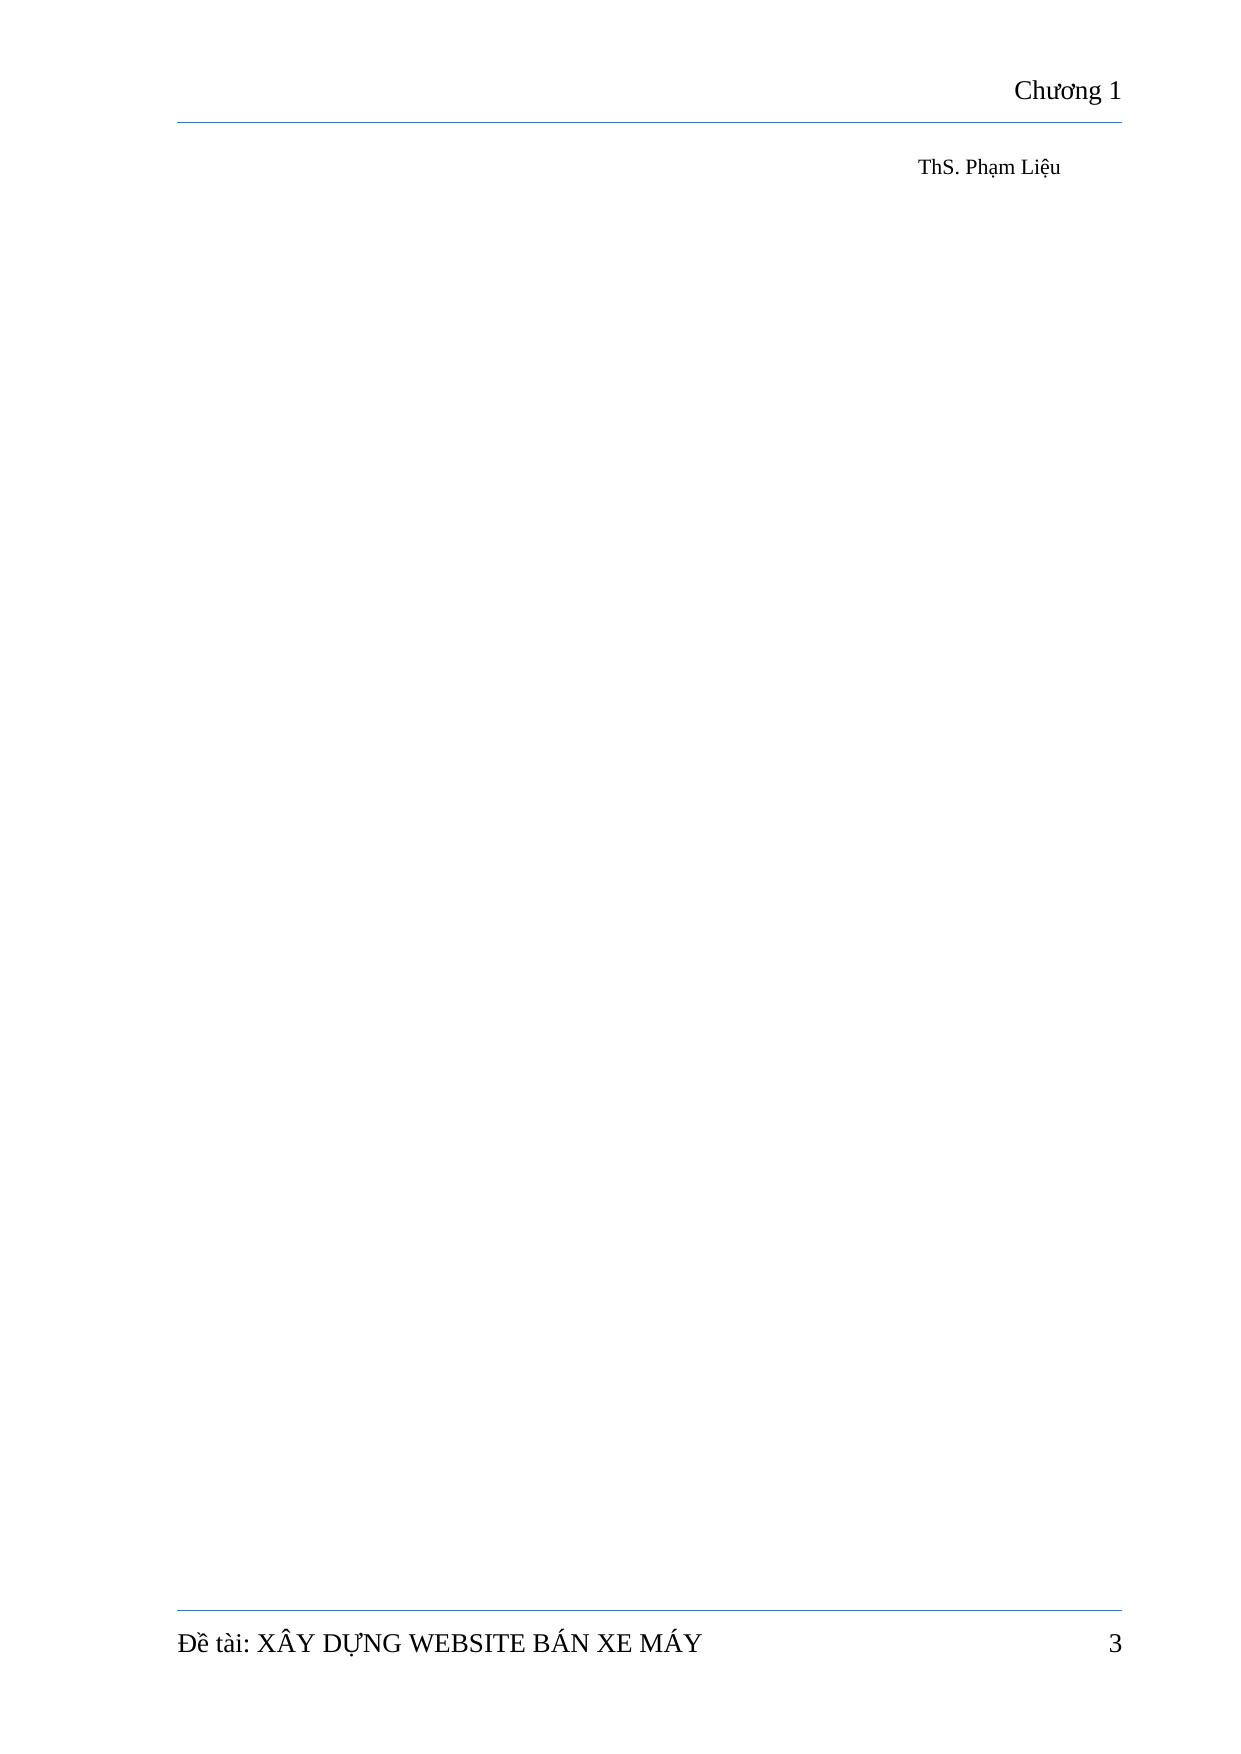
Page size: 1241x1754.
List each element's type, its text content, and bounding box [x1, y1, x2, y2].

text ThS. Phạm Liệu [852, 154, 1122, 179]
